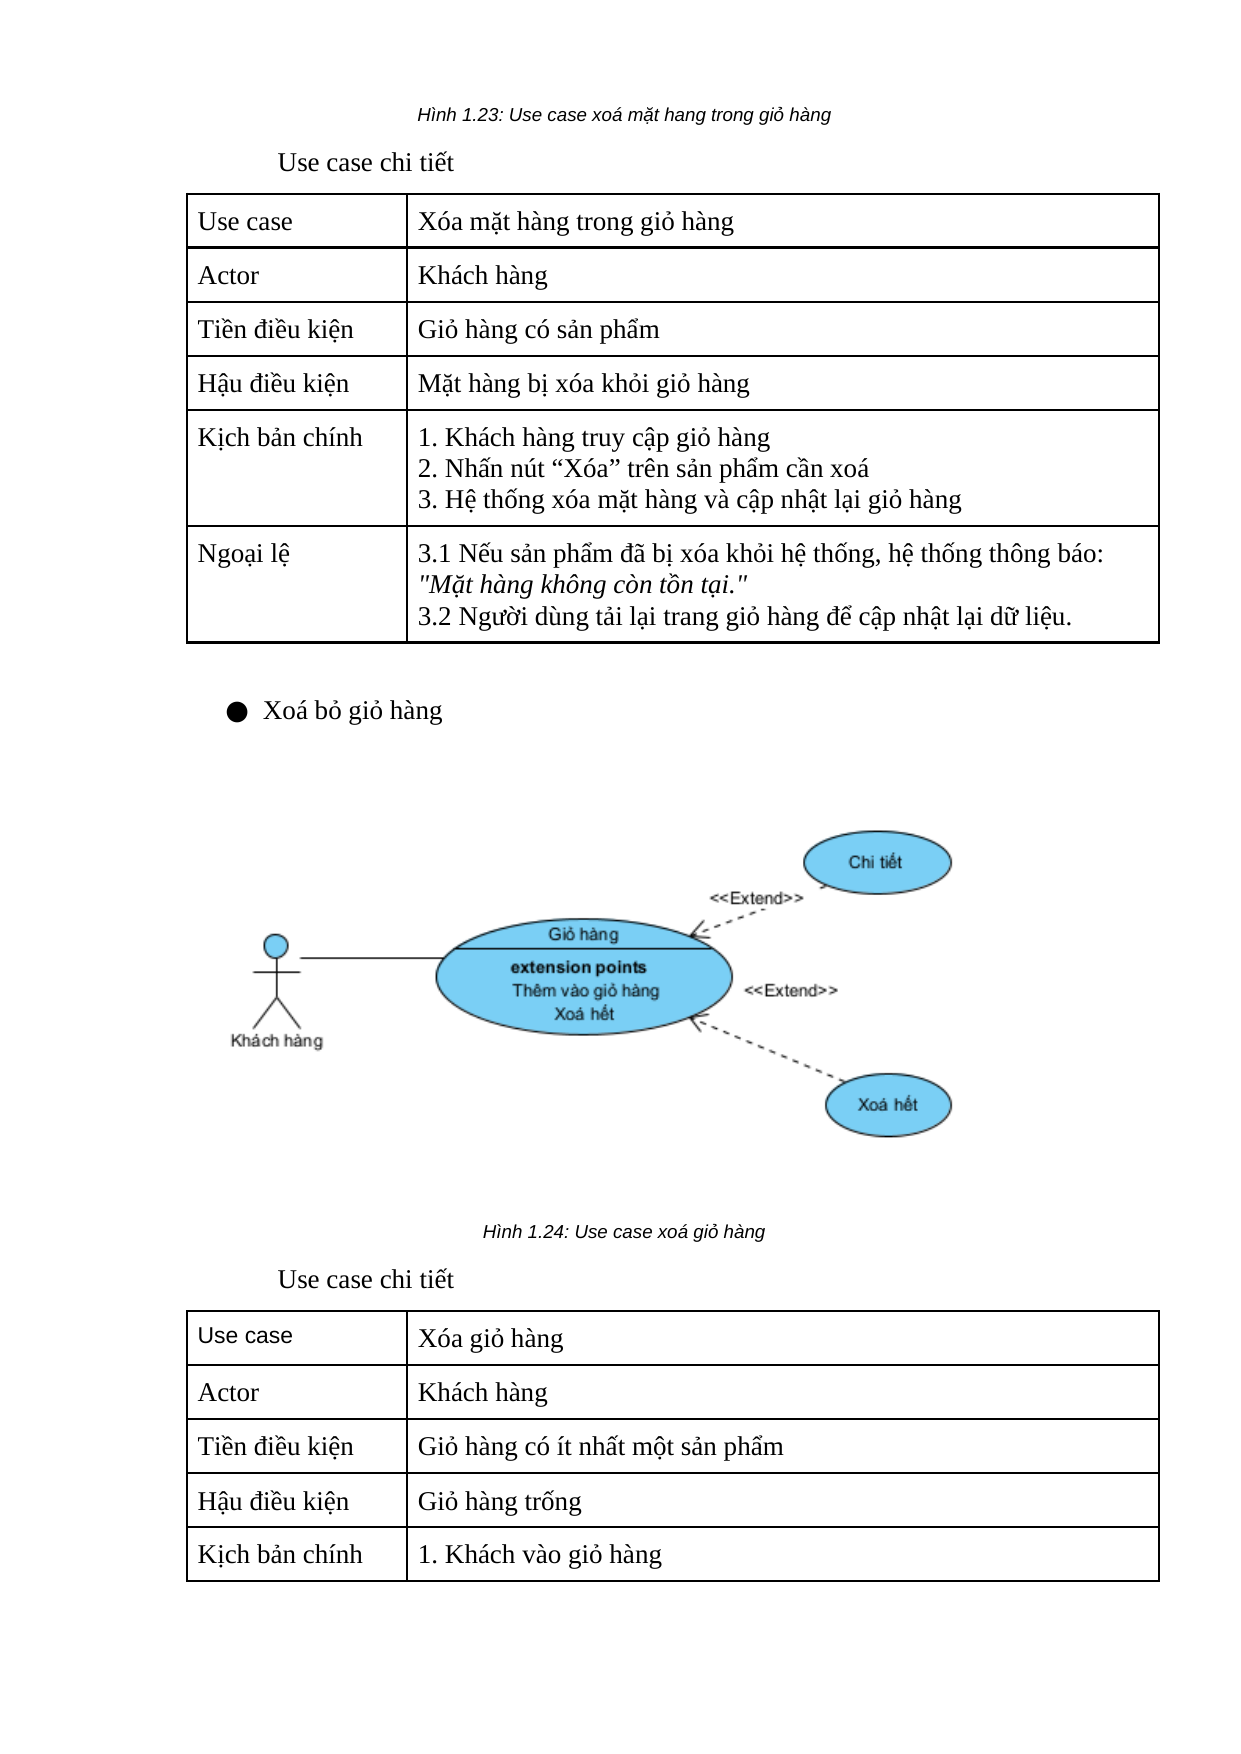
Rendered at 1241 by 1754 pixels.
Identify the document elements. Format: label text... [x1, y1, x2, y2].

list Xoá bỏ giỏ hàng [225, 679, 1087, 735]
table_cell Khách hàng [408, 249, 1158, 301]
table_cell Giỏ hàng có sản phẩm [408, 303, 1158, 354]
table_cell Mặt hàng bị xóa khỏi giỏ hàng [408, 357, 1158, 409]
picture [159, 762, 996, 1208]
table_cell 1. Khách hàng truy cập giỏ hàng 2. Nhấn nút “Xóa” trên sản phẩm cần xoá 3. Hệ thống xóa mặt hàng và cập nhật lại giỏ hàng [408, 411, 1158, 525]
text Use case chi tiết [277, 146, 1087, 177]
table_header Use case [188, 195, 406, 246]
text Hình 1.24: Use case xoá giỏ hàng [159, 1221, 1090, 1242]
table_cell Hậu điều kiện [188, 357, 406, 409]
text Hình 1.23: Use case xoá mặt hang trong giỏ hàng [159, 103, 1090, 125]
table_cell Actor [188, 249, 406, 301]
table_cell 3.1 Nếu sản phẩm đã bị xóa khỏi hệ thống, hệ thống thông báo: "Mặt hàng không còn tồn tại." 3.2 Người dùng tải lại trang giỏ hàng để cập nhật lại dữ liệu. [408, 527, 1158, 641]
table_cell Kịch bản chính [188, 411, 406, 525]
text Use case chi tiết [277, 1263, 1087, 1294]
table_cell Tiền điều kiện [188, 303, 406, 354]
table_cell Ngoại lệ [188, 527, 406, 641]
table_header Xóa mặt hàng trong giỏ hàng [408, 195, 1158, 246]
